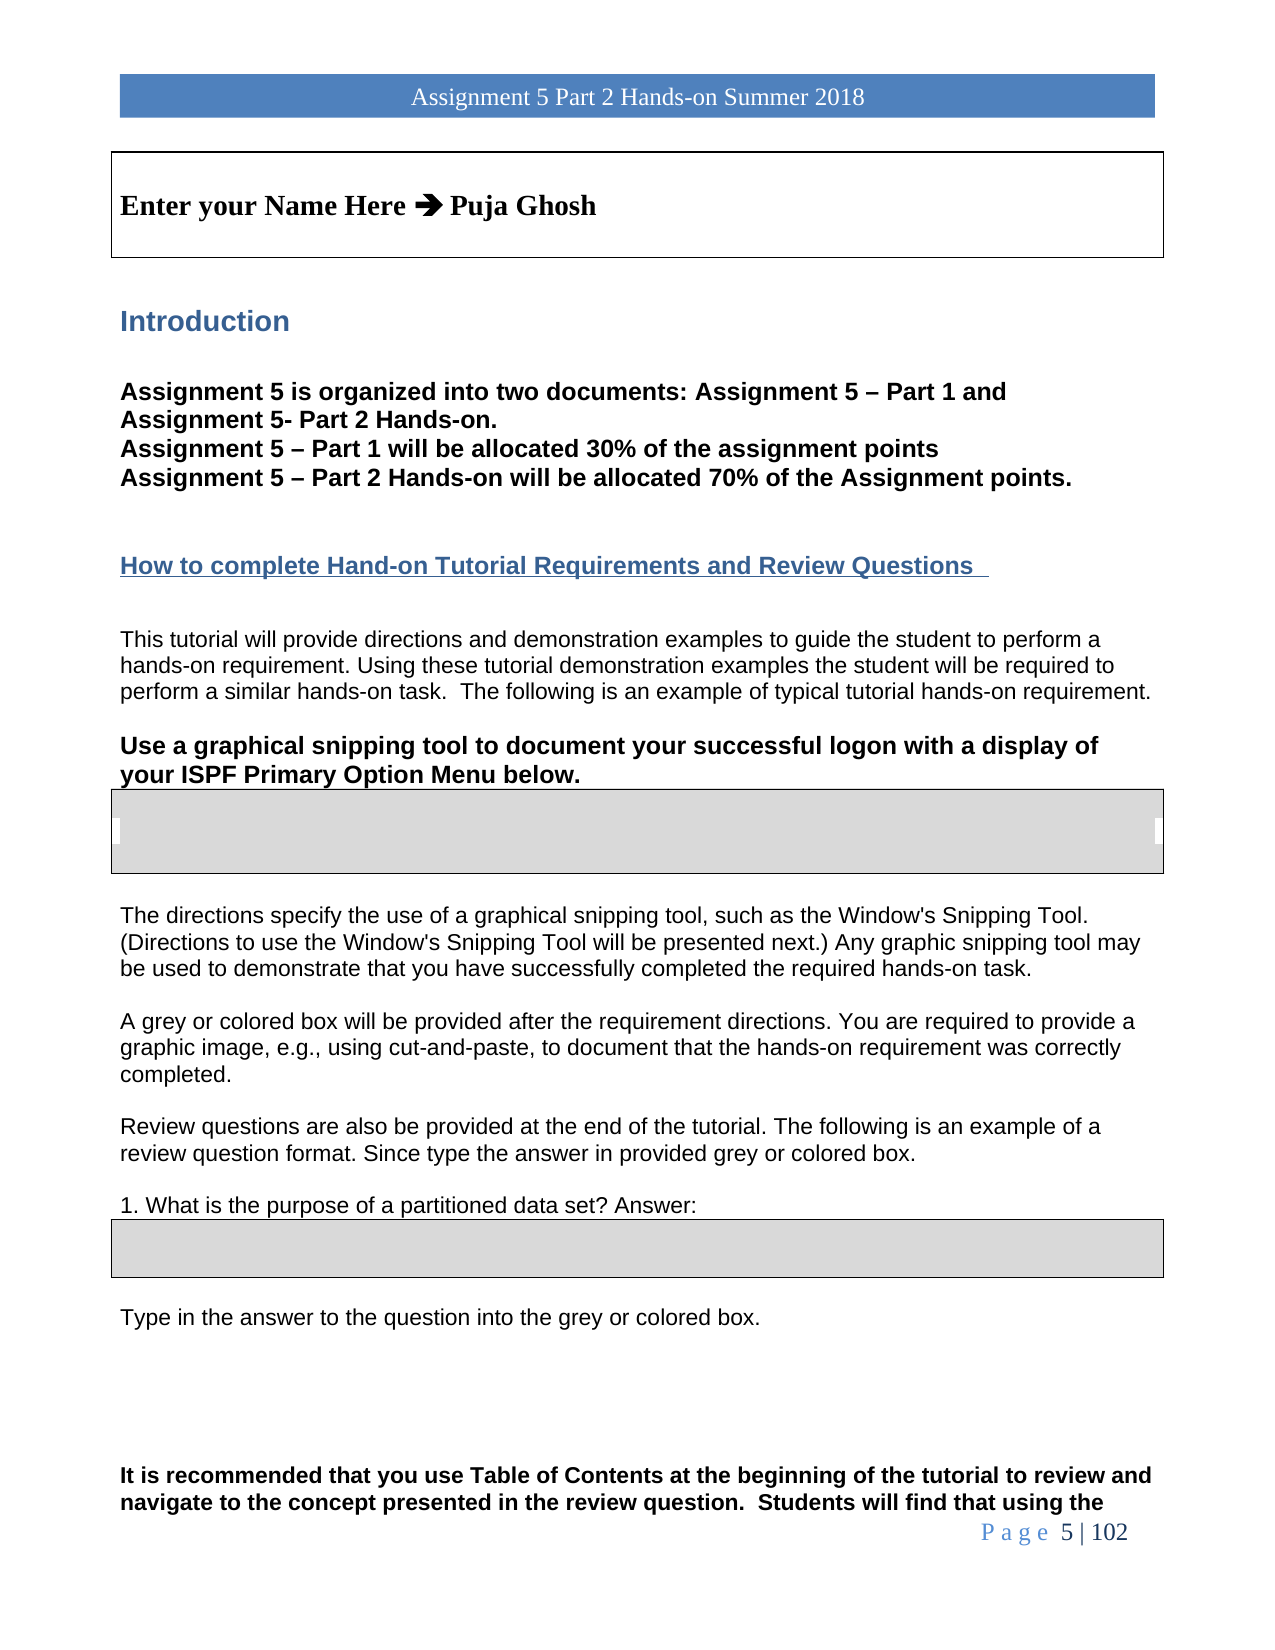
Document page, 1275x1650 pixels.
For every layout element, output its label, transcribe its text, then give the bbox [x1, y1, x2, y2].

text A grey or colored box will be provided after the requirement directions. You are required to provide a graphic image, e.g., using cut-and-paste, to document that the hands-on requirement was correctly completed. [120, 1008, 1155, 1087]
text Enter your Name Here Puja Ghosh [120, 188, 1155, 222]
subtitle How to complete Hand-on Tutorial Requirements and Review Questions [120, 551, 1155, 579]
text This tutorial will provide directions and demonstration examples to guide the student to perform a hands-on requirement. Using these tutorial demonstration examples the student will be required to perform a similar hands-on task. The following is an example of typical tutorial hands-on requirement. [120, 626, 1155, 704]
subtitle Introduction [120, 304, 1155, 338]
text Assignment 5 – Part 2 Hands-on will be allocated 70% of the Assignment points. [120, 463, 1155, 492]
text Assignment 5 is organized into two documents: Assignment 5 – Part 1 and Assignment 5- Part 2 Hands-on. [120, 377, 1155, 434]
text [120, 1462, 1155, 1515]
text 1. What is the purpose of a partitioned data set? Answer: [120, 1192, 1155, 1219]
text Type in the answer to the question into the grey or colored box. [120, 1304, 1155, 1330]
text Assignment 5 – Part 1 will be allocated 30% of the assignment points [120, 434, 1155, 463]
text Use a graphical snipping tool to document your successful logon with a display of your ISPF Primary Option Menu below. [120, 731, 1155, 788]
text Review questions are also be provided at the end of the tutorial. The following is an example of a review question format. Since type the answer in provided grey or colored box. [120, 1113, 1155, 1166]
text The directions specify the use of a graphical snipping tool, such as the Window's Snipping Tool. (Directions to use the Window's Snipping Tool will be presented next.) Any graphic snipping tool may be used to demonstrate that you have successfully completed the required hands-on task. [120, 902, 1155, 982]
